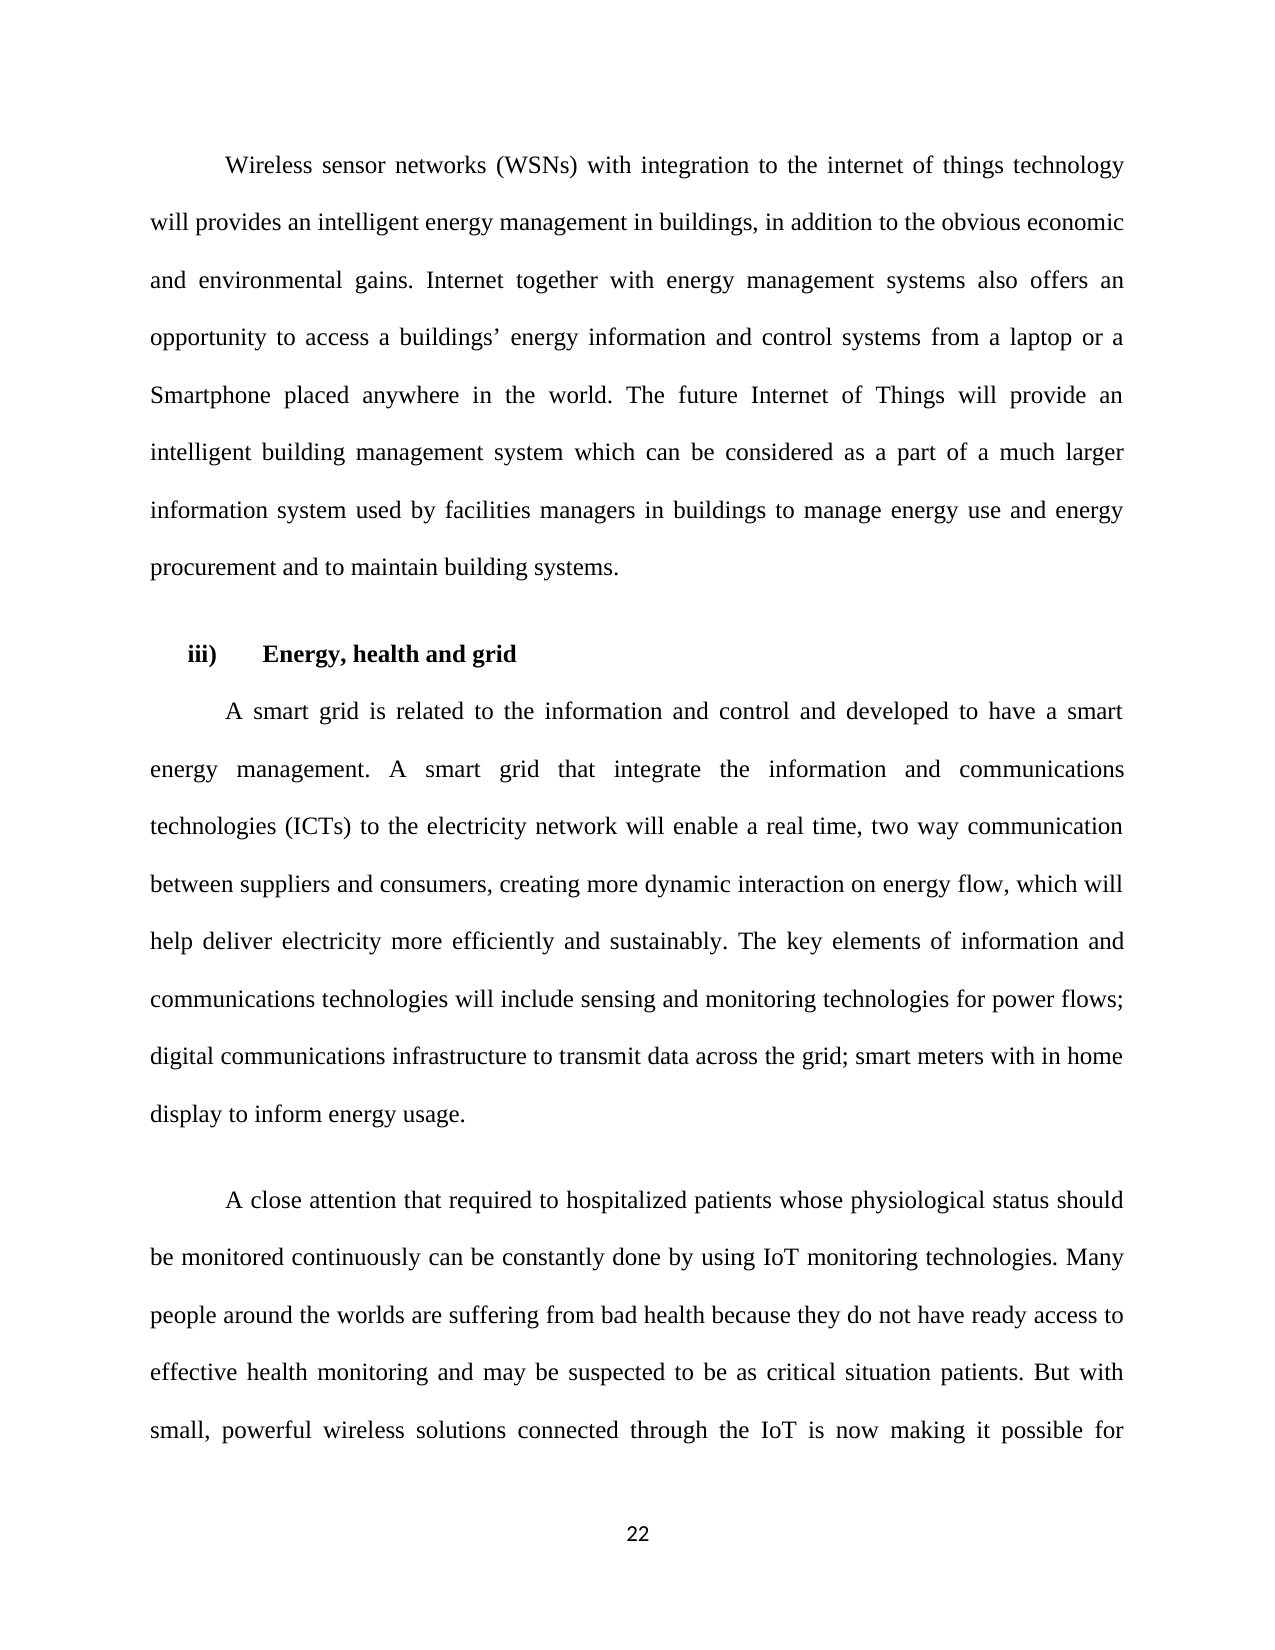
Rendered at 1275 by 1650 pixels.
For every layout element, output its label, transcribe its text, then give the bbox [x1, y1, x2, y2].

list Energy, health and grid [187, 639, 1125, 667]
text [150, 1185, 1125, 1444]
text Wireless sensor networks (WSNs) with integration to the internet of things technology will provides an intelligent energy management in buildings, in addition to the obvious economic and environmental gains. Internet together with energy management systems also offers an opportunity to access a buildings’ energy information and control systems from a laptop or a Smartphone placed anywhere in the world. The future Internet of Things will provide an intelligent building management system which can be considered as a part of a much larger information system used by facilities managers in buildings to manage energy use and energy procurement and to maintain building systems. [150, 150, 1125, 581]
text A smart grid is related to the information and control and developed to have a smart energy management. A smart grid that integrate the information and communications technologies (ICTs) to the electricity network will enable a real time, two way communication between suppliers and consumers, creating more dynamic interaction on energy flow, which will help deliver electricity more efficiently and sustainably. The key elements of information and communications technologies will include sensing and monitoring technologies for power flows; digital communications infrastructure to transmit data across the grid; smart meters with in home display to inform energy usage. [150, 696, 1125, 1127]
